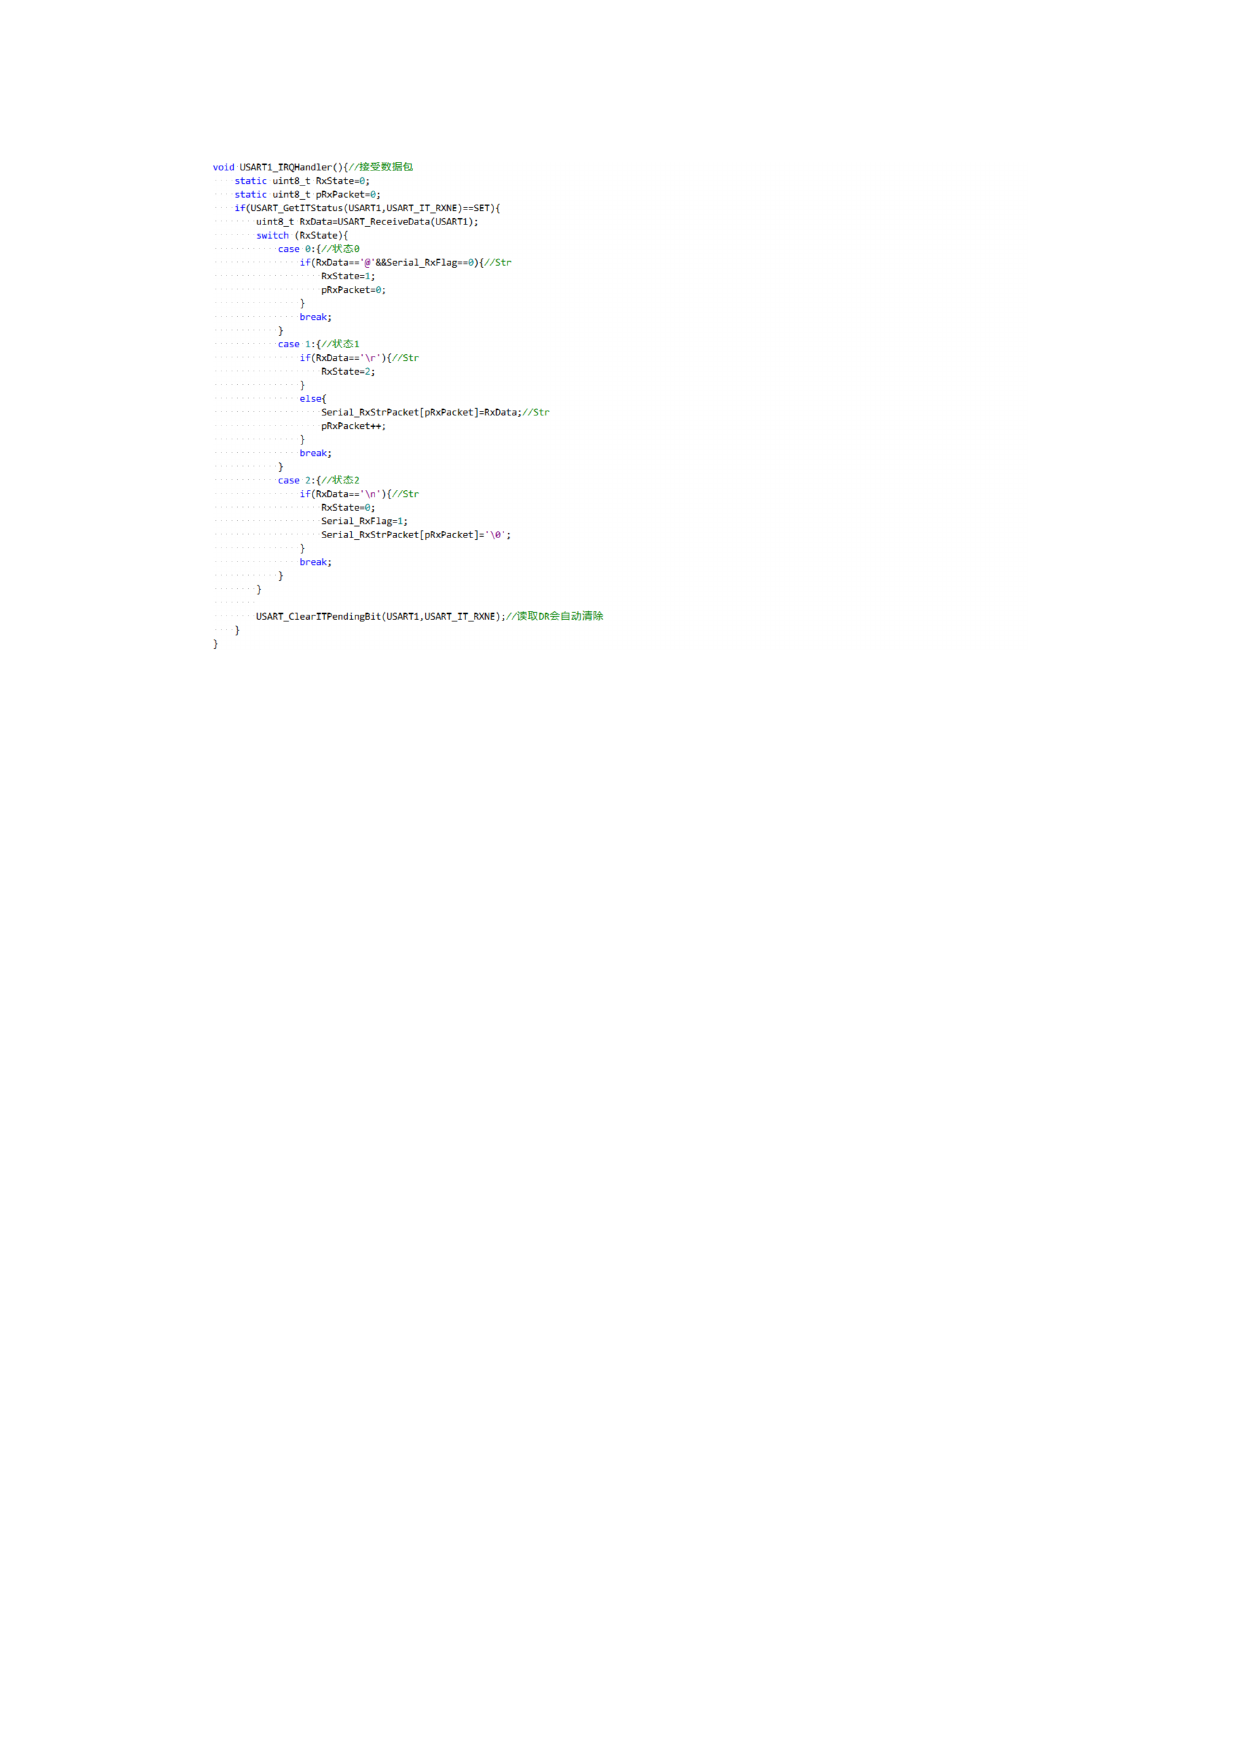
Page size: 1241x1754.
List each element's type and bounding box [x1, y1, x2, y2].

picture [212, 162, 1028, 650]
